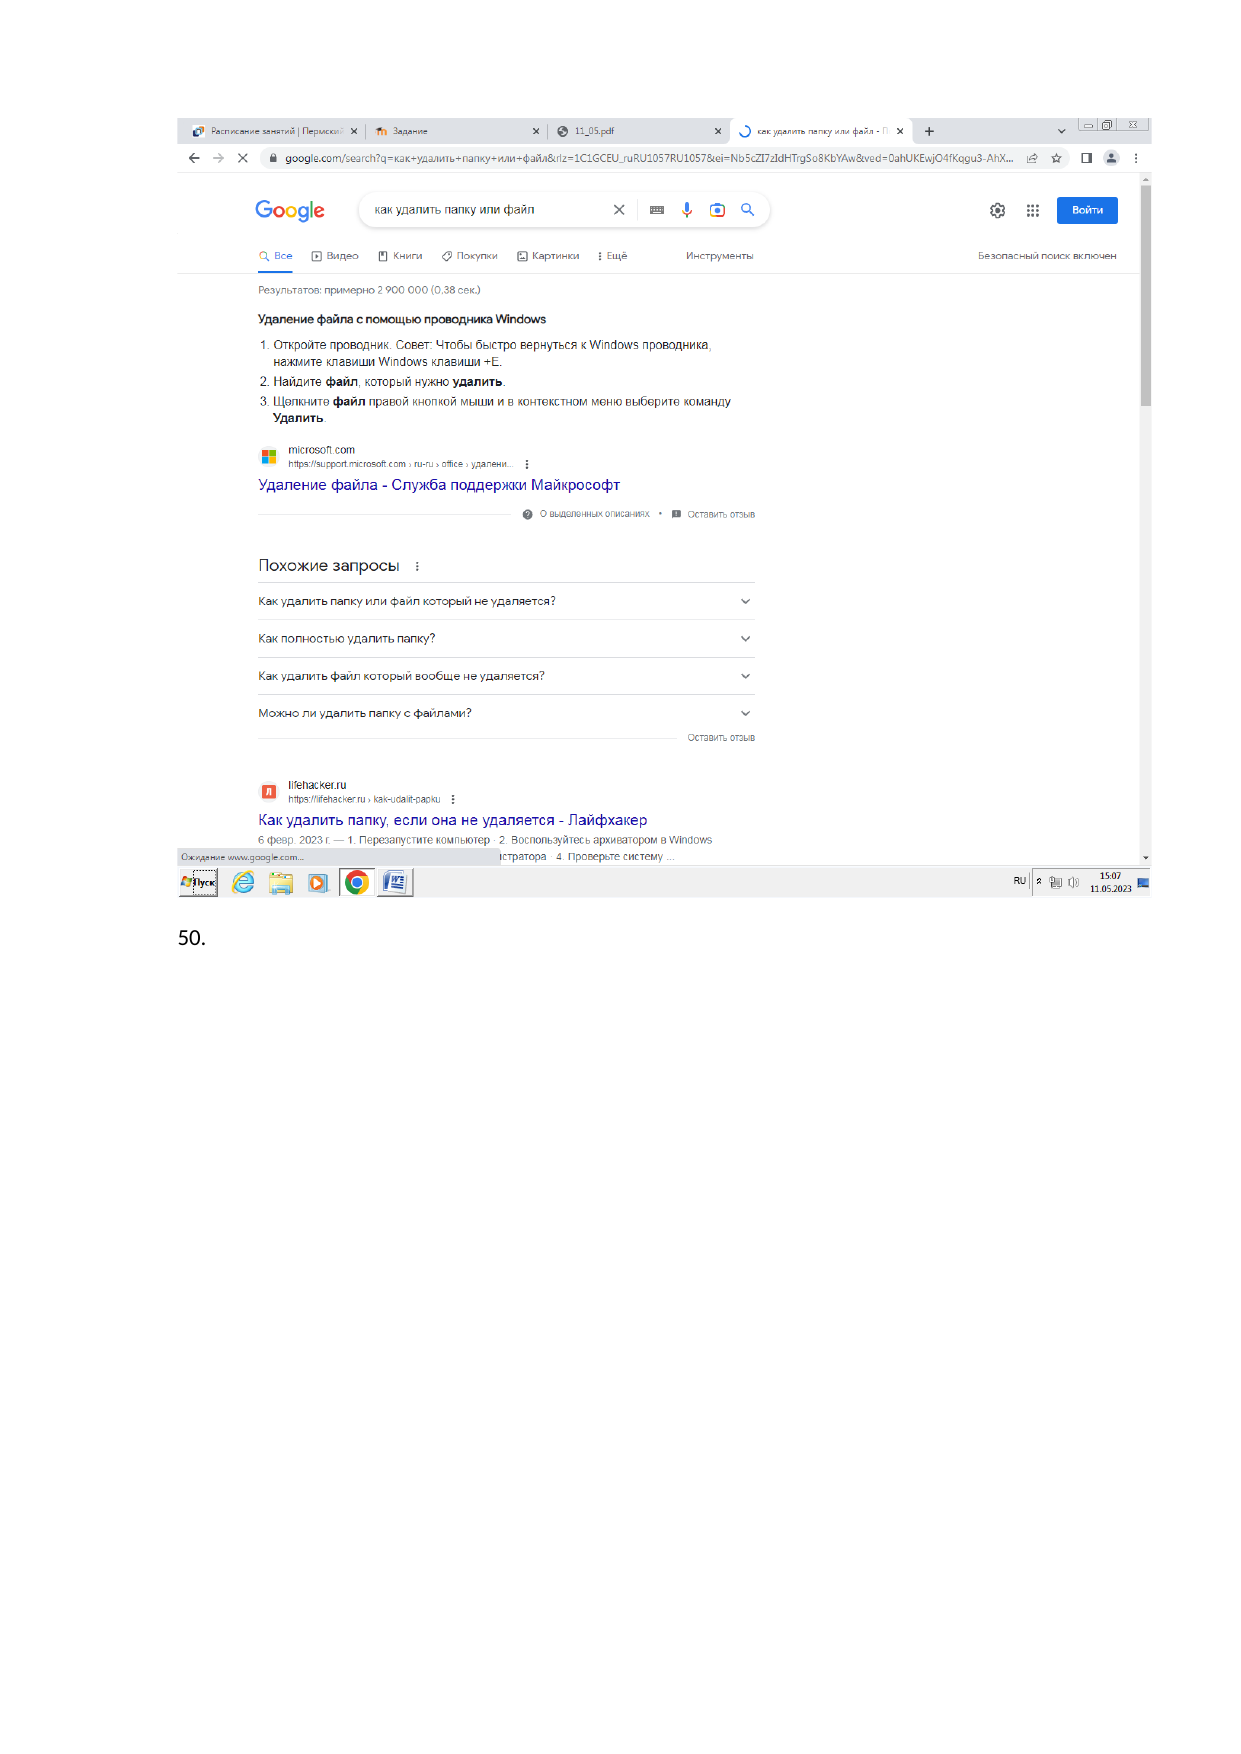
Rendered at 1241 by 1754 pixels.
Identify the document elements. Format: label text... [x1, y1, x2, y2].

text 50. [177, 923, 1152, 951]
picture [177, 118, 1152, 898]
